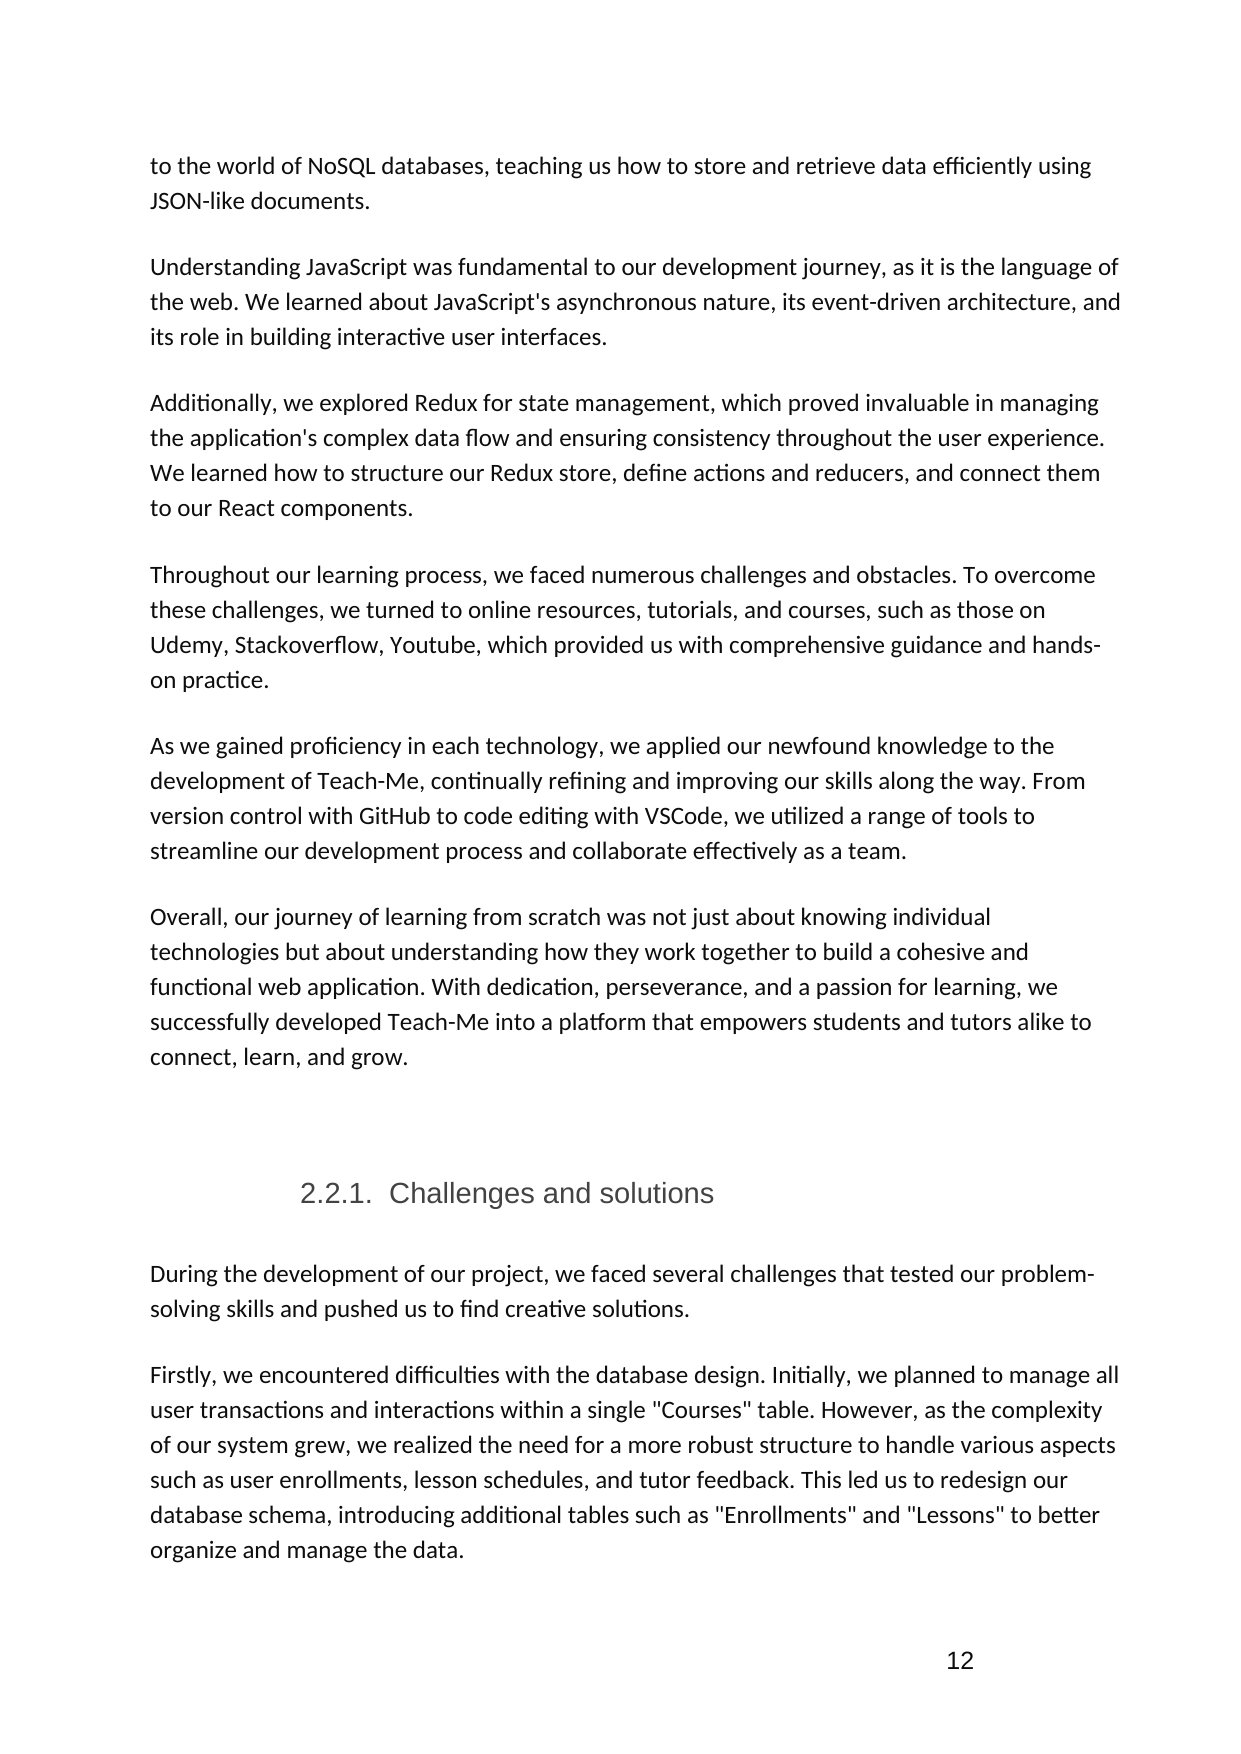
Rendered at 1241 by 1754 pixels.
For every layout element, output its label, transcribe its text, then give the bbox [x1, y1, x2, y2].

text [150, 150, 1124, 216]
text Firstly, we encountered difficulties with the database design. Initially, we planned to manage all user transactions and interactions within a single "Courses" table. However, as the complexity of our system grew, we realized the need for a more robust structure to handle various aspects such as user enrollments, lesson schedules, and tutor feedback. This led us to redesign our database schema, introducing additional tables such as "Enrollments" and "Lessons" to better organize and manage the data. [150, 1359, 1124, 1564]
text Additionally, we explored Redux for state management, which proved invaluable in managing the application's complex data flow and ensuring consistency throughout the user experience. We learned how to structure our Redux store, define actions and reducers, and connect them to our React components. [150, 387, 1124, 523]
subtitle 2.2.1. Challenges and solutions [225, 1176, 1124, 1209]
text Understanding JavaScript was fundamental to our development journey, as it is the language of the web. We learned about JavaScript's asynchronous nature, its event-driven architecture, and its role in building interactive user interfaces. [150, 251, 1124, 352]
text As we gained proficiency in each technology, we applied our newfound knowledge to the development of Teach-Me, continually refining and improving our skills along the way. From version control with GitHub to code editing with VSCode, we utilized a range of tools to streamline our development process and collaborate effectively as a team. [150, 730, 1124, 866]
text During the development of our project, we faced several challenges that tested our problem-solving skills and pushed us to find creative solutions. [150, 1258, 1124, 1323]
text Throughout our learning process, we faced numerous challenges and obstacles. To overcome these challenges, we turned to online resources, tutorials, and courses, such as those on Udemy, Stackoverflow, Youtube, which provided us with comprehensive guidance and hands-on practice. [150, 559, 1124, 694]
text Overall, our journey of learning from scratch was not just about knowing individual technologies but about understanding how they work together to build a cohesive and functional web application. With dedication, perseverance, and a passion for learning, we successfully developed Teach-Me into a platform that empowers students and tutors alike to connect, learn, and grow. [150, 901, 1124, 1072]
